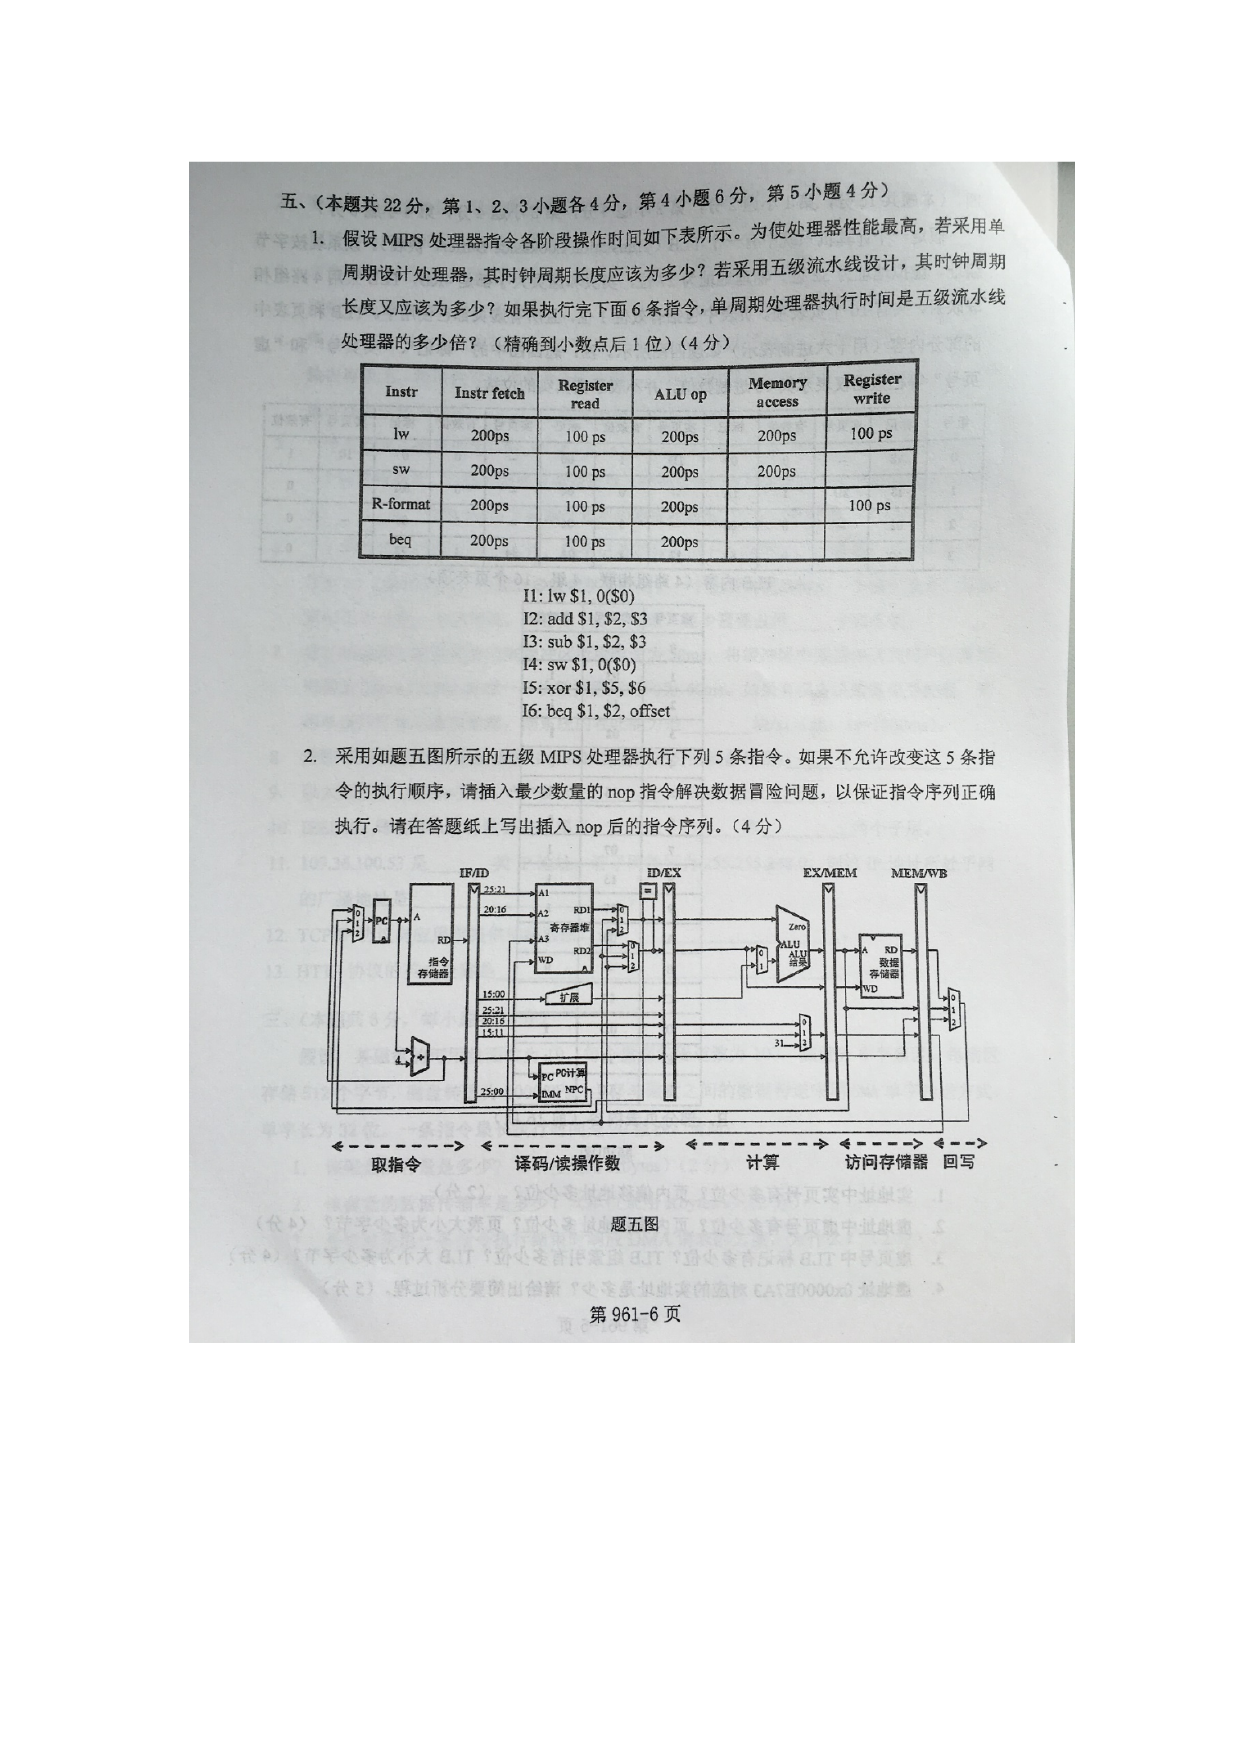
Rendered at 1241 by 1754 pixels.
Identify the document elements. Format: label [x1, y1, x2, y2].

picture [189, 163, 1075, 1342]
